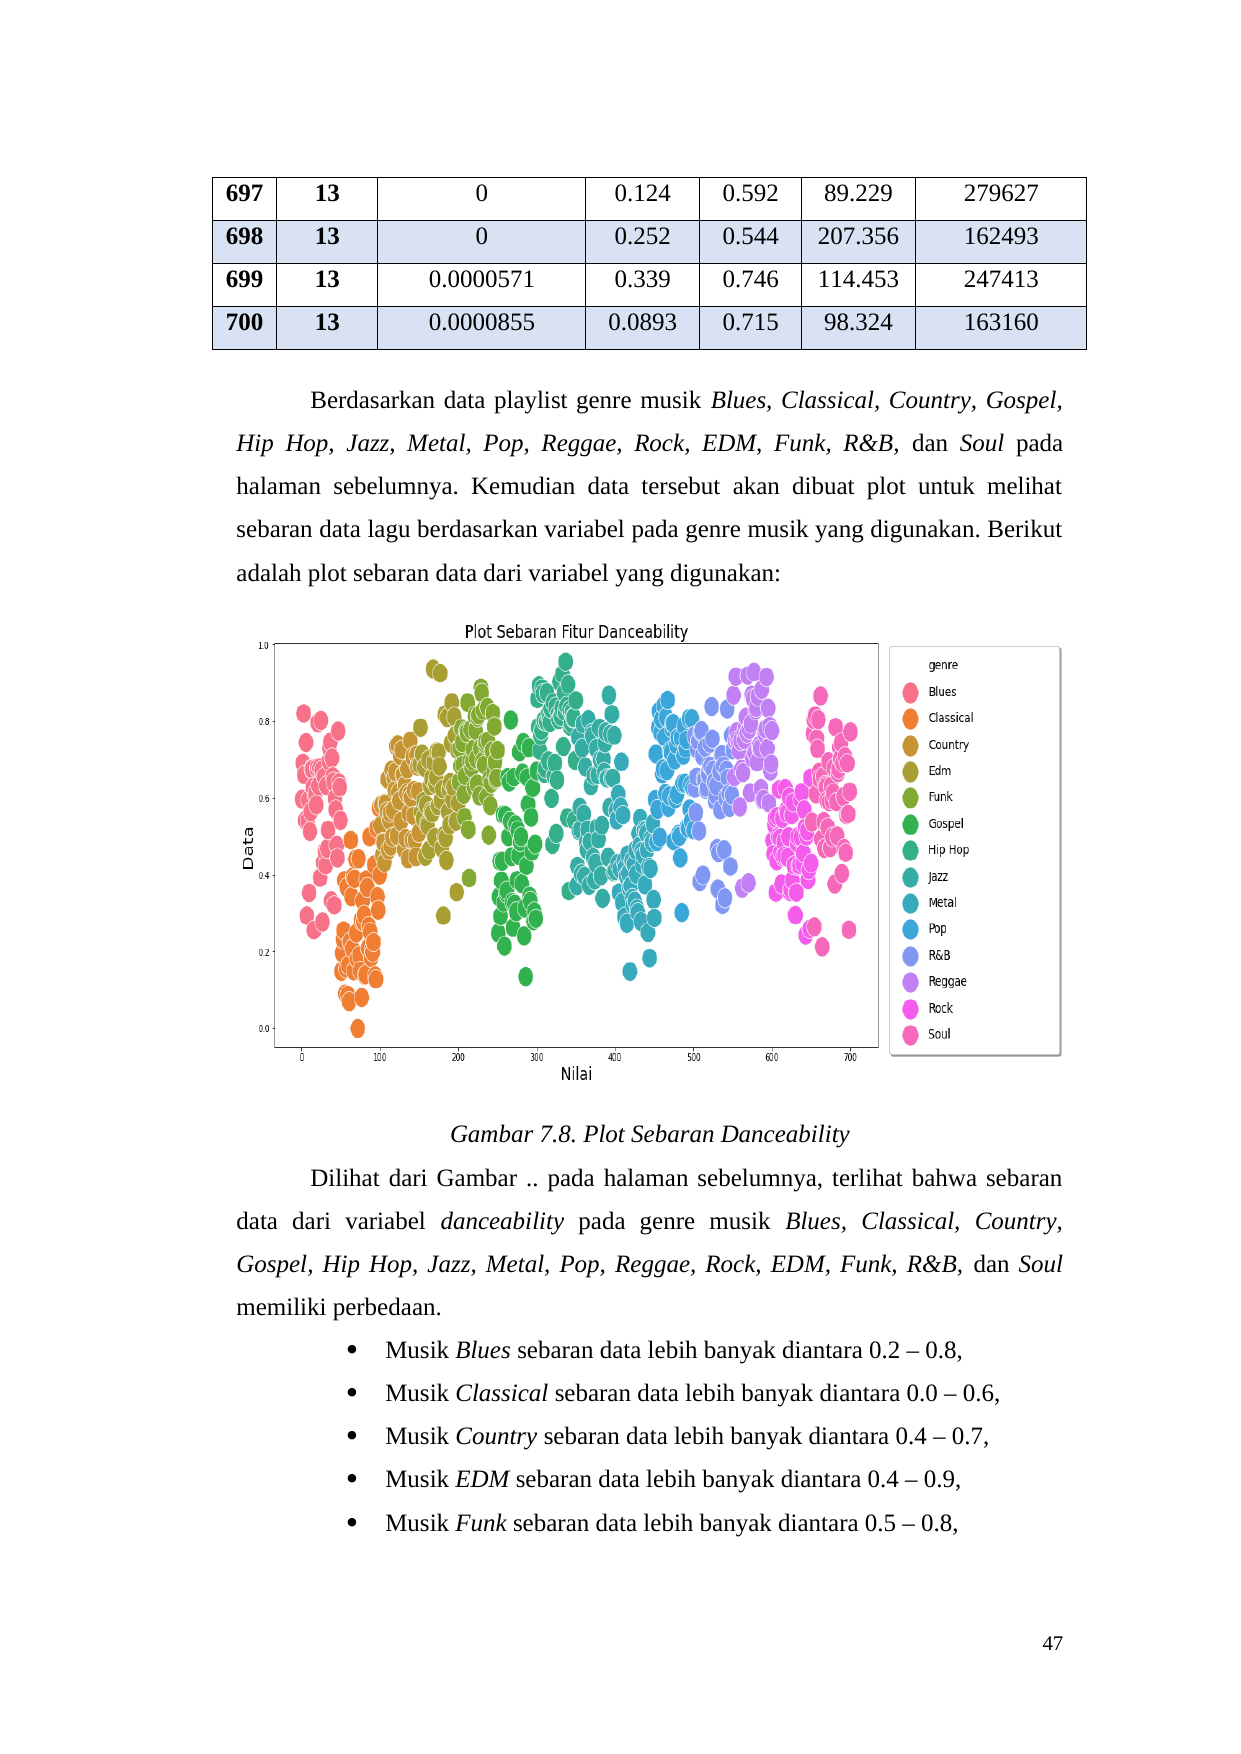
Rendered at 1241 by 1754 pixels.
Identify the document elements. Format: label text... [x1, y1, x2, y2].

text Gambar 7.8. Plot Sebaran Danceability [236, 1119, 1063, 1148]
table_cell 700 [213, 307, 276, 349]
table_cell 0 [378, 221, 585, 263]
table_cell 163160 [916, 307, 1086, 349]
table_cell 0.339 [586, 264, 699, 306]
table_cell 13 [277, 307, 377, 349]
text Dilihat dari Gambar .. pada halaman sebelumnya, terlihat bahwa sebaran data dari variabel danceability pada genre musik Blues, Classical, Country, Gospel, Hip Hop, Jazz, Metal, Pop, Reggae, Rock, EDM, Funk, R&B, dan Soul memiliki perbedaan. [236, 1163, 1063, 1321]
table_cell 13 [277, 178, 377, 220]
list Musik Funk sebaran data lebih banyak diantara 0.5 – 0.8, [348, 1508, 1063, 1536]
table_cell 698 [213, 221, 276, 263]
table_cell 699 [213, 264, 276, 306]
table_cell 0.544 [700, 221, 801, 263]
table_cell 0.252 [586, 221, 699, 263]
table_cell 13 [277, 264, 377, 306]
table_cell 0.124 [586, 178, 699, 220]
table_cell 89.229 [802, 178, 915, 220]
table_cell 0.746 [700, 264, 801, 306]
table_cell 114.453 [802, 264, 915, 306]
table_cell 0.0000855 [378, 307, 585, 349]
table_cell 13 [277, 221, 377, 263]
table_cell 162493 [916, 221, 1086, 263]
table_cell 0.0000571 [378, 264, 585, 306]
table_cell 0 [378, 178, 585, 220]
list Musik Country sebaran data lebih banyak diantara 0.4 – 0.7, [348, 1421, 1063, 1450]
table_cell 697 [213, 178, 276, 220]
picture [236, 617, 1063, 1090]
table_cell 98.324 [802, 307, 915, 349]
list Musik Blues sebaran data lebih banyak diantara 0.2 – 0.8, [348, 1335, 1063, 1364]
table_cell 0.592 [700, 178, 801, 220]
table_cell 279627 [916, 178, 1086, 220]
list Musik Classical sebaran data lebih banyak diantara 0.0 – 0.6, [348, 1378, 1063, 1407]
table_cell 0.0893 [586, 307, 699, 349]
table_cell 207.356 [802, 221, 915, 263]
table_cell 247413 [916, 264, 1086, 306]
list Musik EDM sebaran data lebih banyak diantara 0.4 – 0.9, [348, 1464, 1063, 1493]
text Berdasarkan data playlist genre musik Blues, Classical, Country, Gospel, Hip Hop, Jazz, Metal, Pop, Reggae, Rock, EDM, Funk, R&B, dan Soul pada halaman sebelumnya. Kemudian data tersebut akan dibuat plot untuk melihat sebaran data lagu berdasarkan variabel pada genre musik yang digunakan. Berikut adalah plot sebaran data dari variabel yang digunakan: [236, 385, 1063, 586]
table_cell 0.715 [700, 307, 801, 349]
